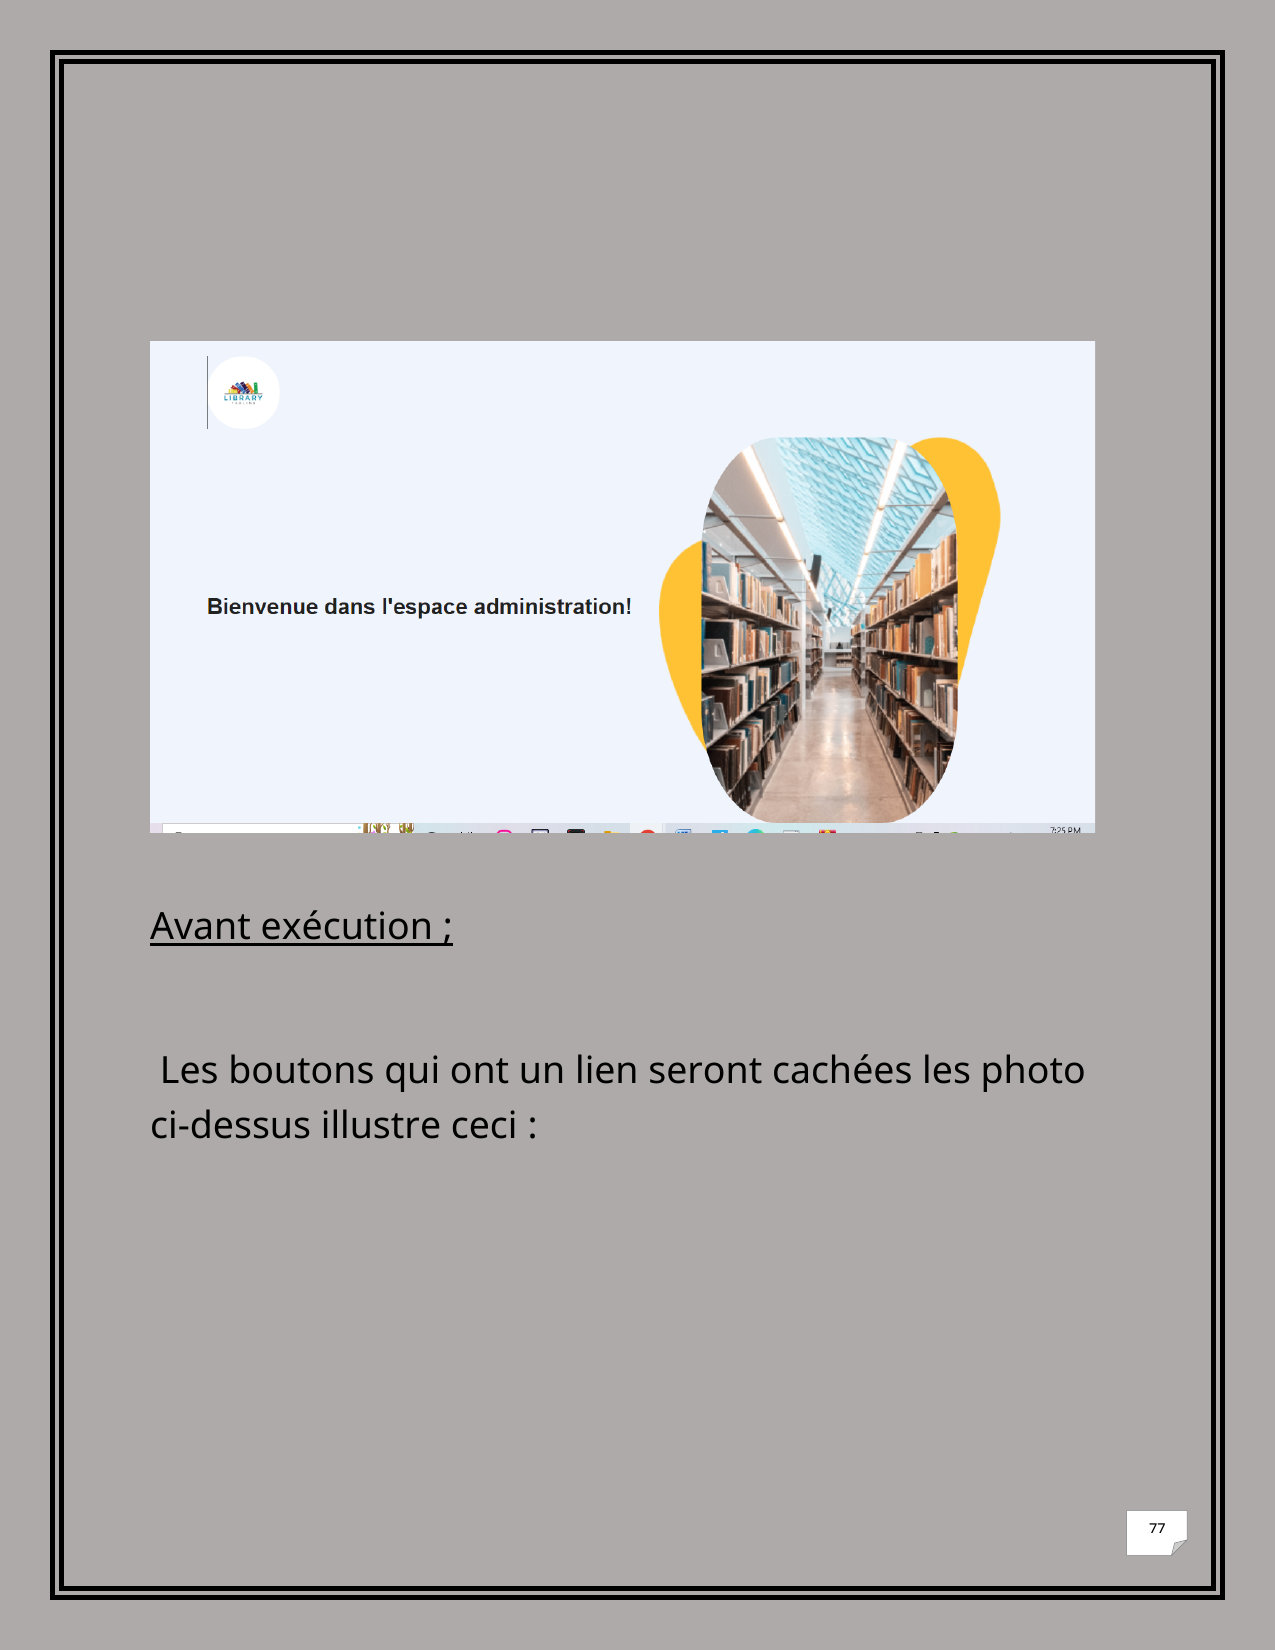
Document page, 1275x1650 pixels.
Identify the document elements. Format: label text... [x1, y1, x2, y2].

text Les boutons qui ont un lien seront cachées les photo ci-dessus illustre ceci : [150, 1043, 1125, 1149]
text Avant exécution ; [150, 899, 1125, 951]
picture [150, 341, 1096, 833]
